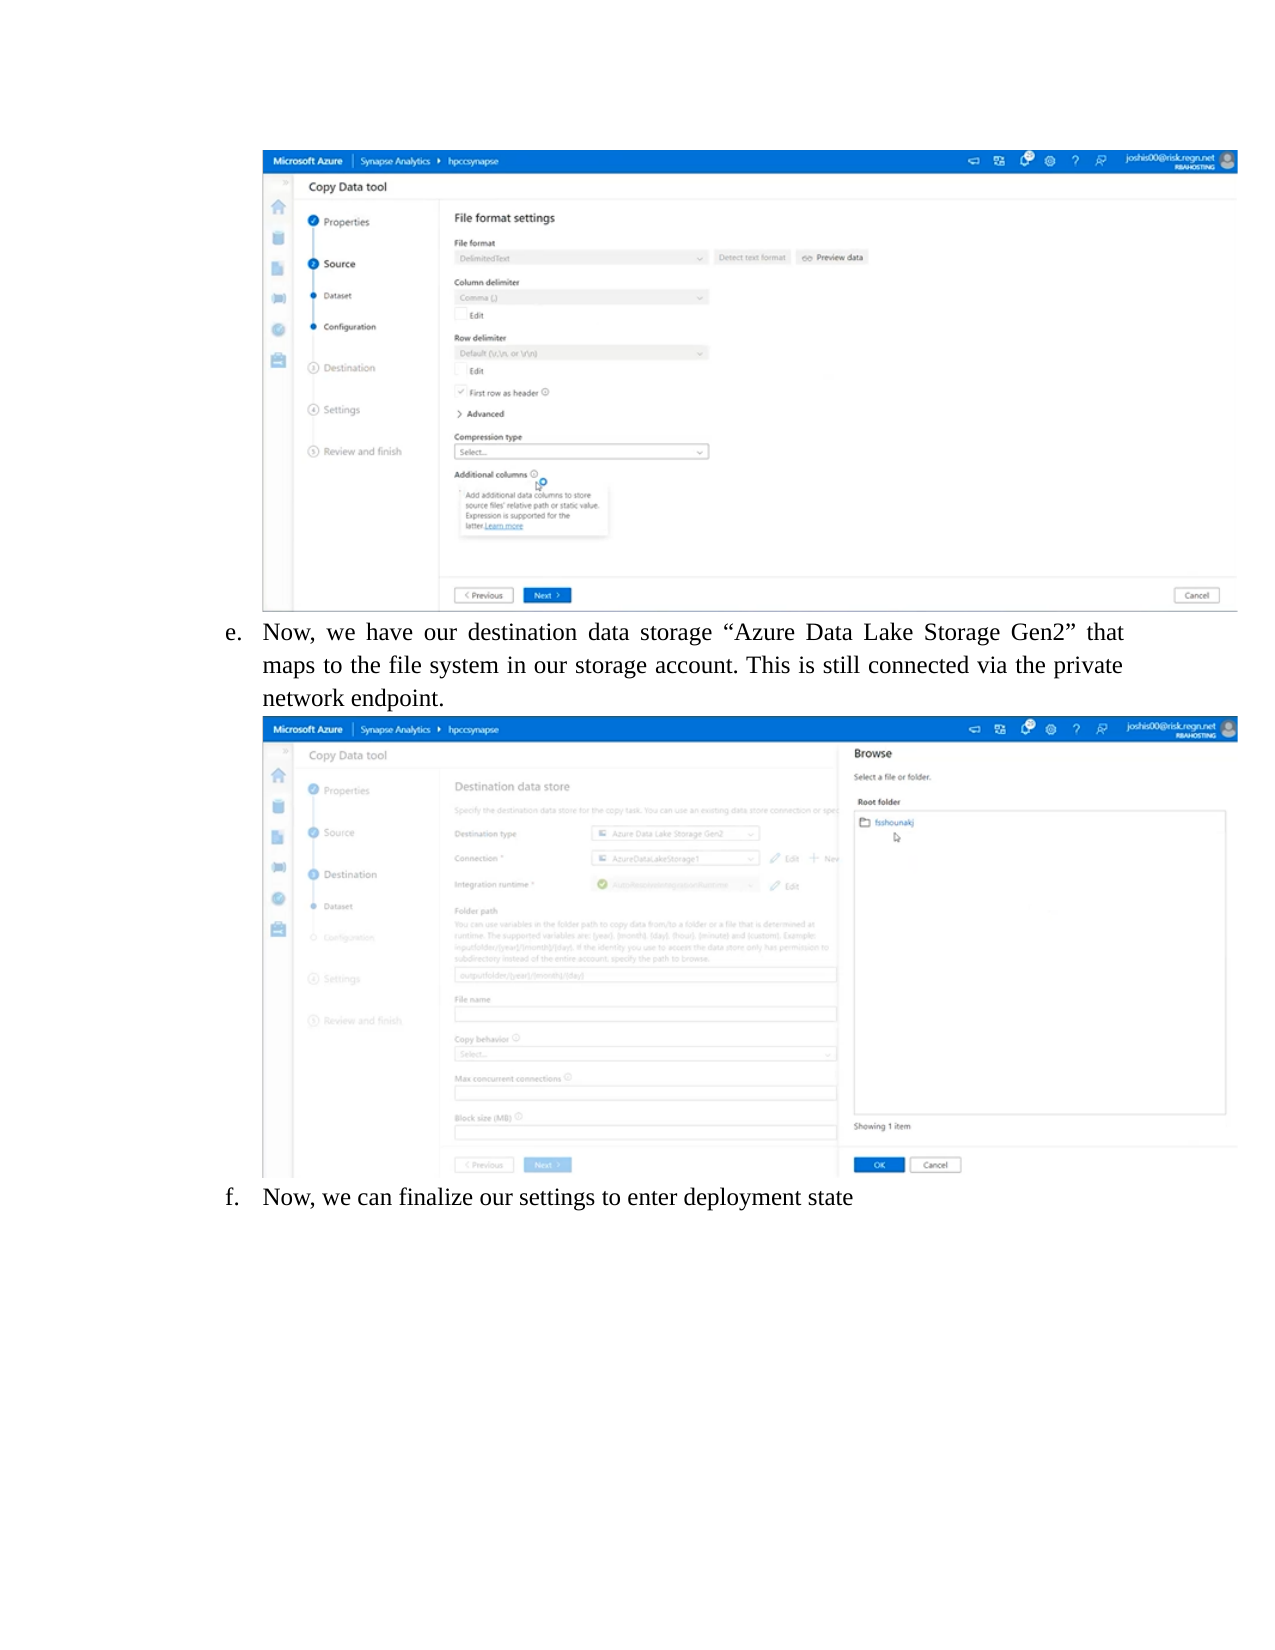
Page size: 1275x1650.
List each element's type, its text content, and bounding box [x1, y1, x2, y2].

picture [262, 716, 1238, 1178]
list Now, we have our destination data storage “Azure Data Lake Storage Gen2” that maps to the file system in our storage account. This is still connected via the private network endpoint. [225, 617, 1125, 712]
picture [262, 150, 1238, 612]
list Now, we can finalize our settings to enter deployment state [225, 1182, 1125, 1211]
